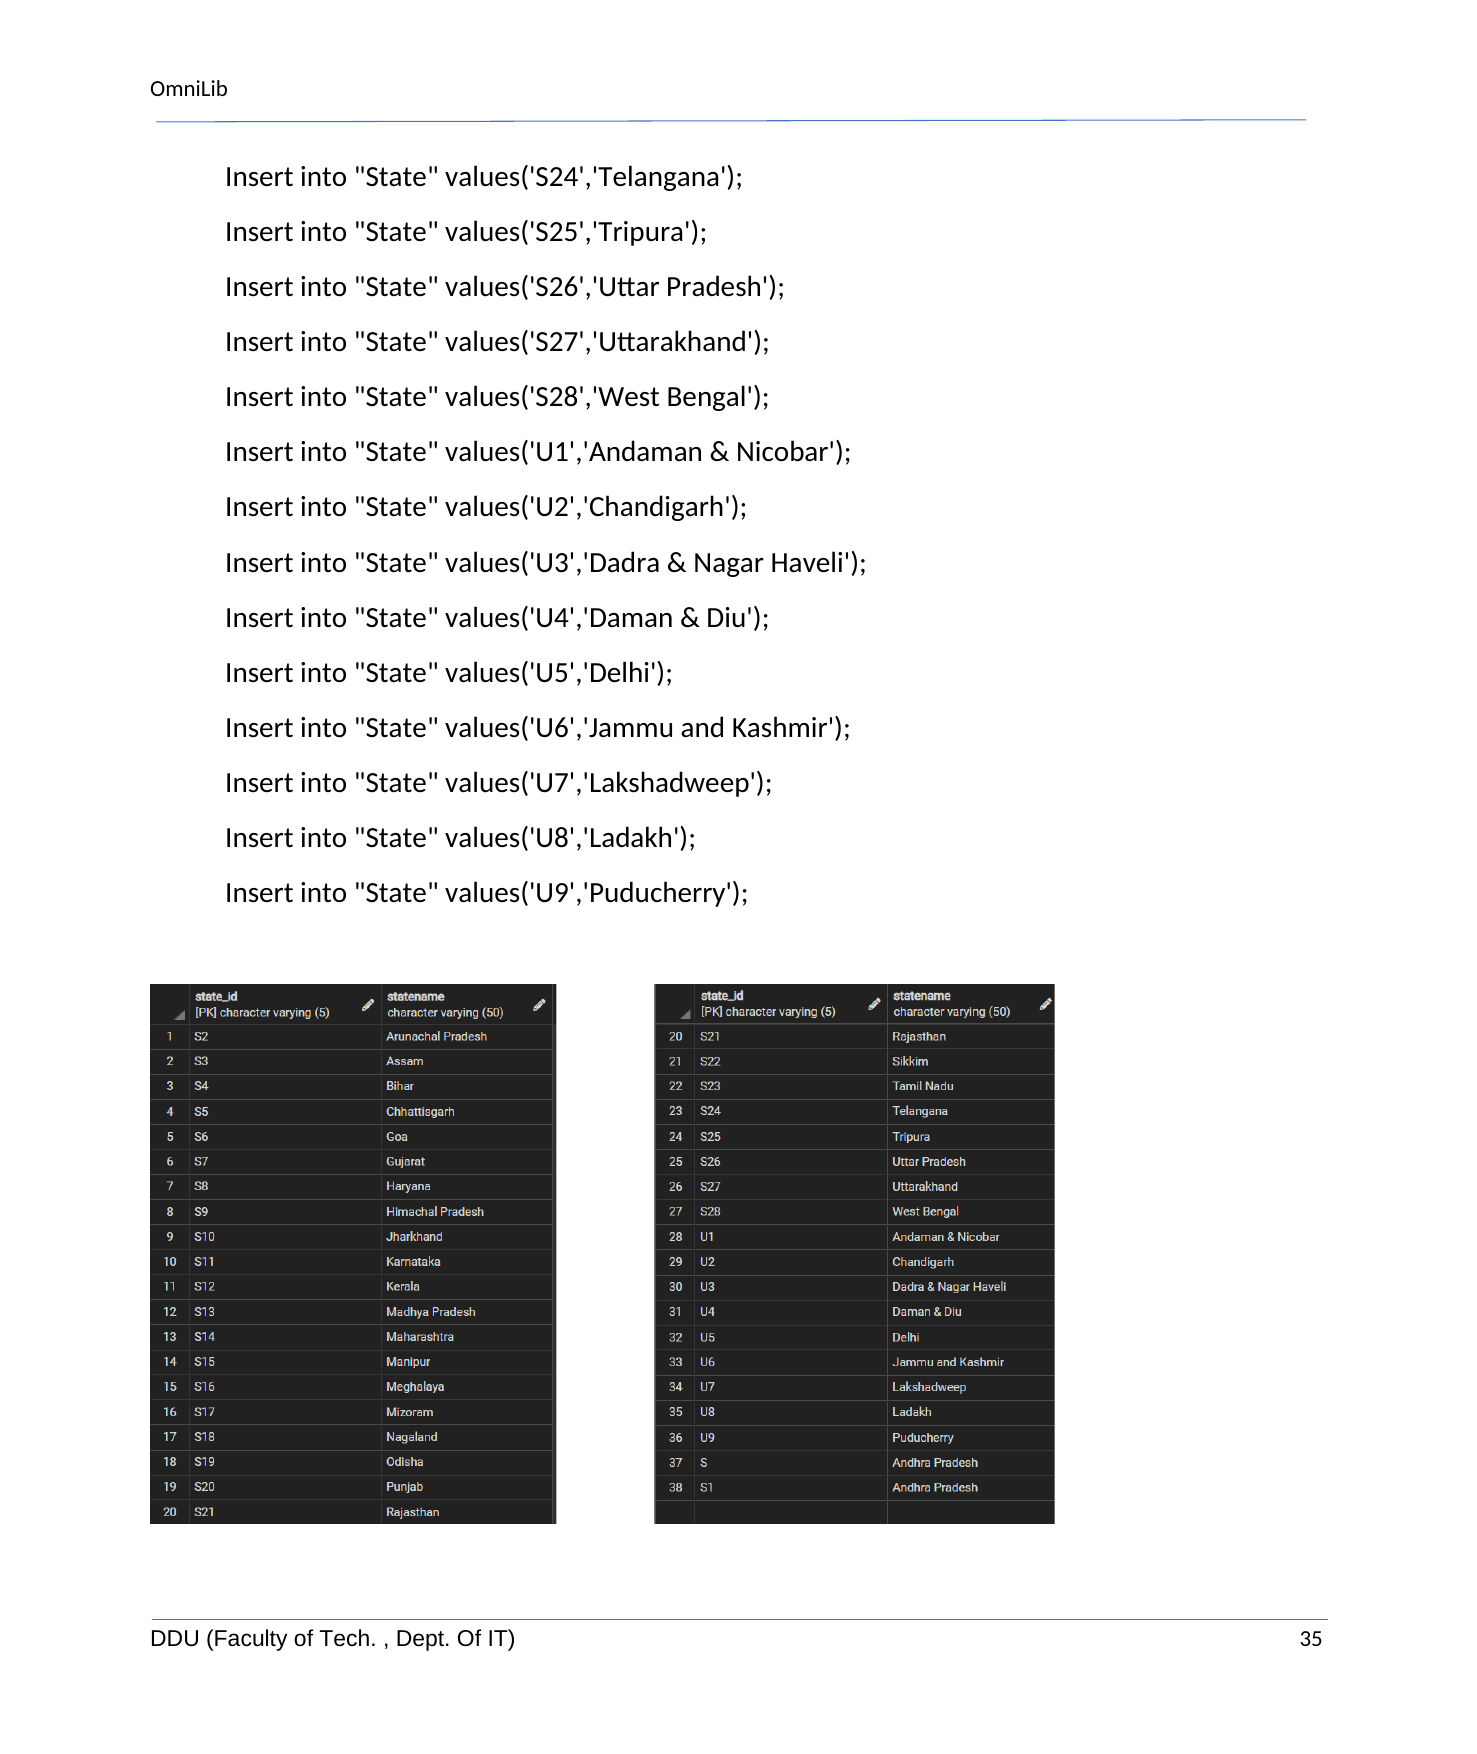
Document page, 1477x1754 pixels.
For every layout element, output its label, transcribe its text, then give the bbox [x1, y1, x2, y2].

text Insert into "State" values('U8','Ladakh'); [225, 819, 1326, 855]
text Insert into "State" values('U5','Delhi'); [225, 654, 1326, 689]
picture [150, 984, 557, 1524]
text Insert into "State" values('S28','West Bengal'); [225, 378, 1326, 414]
picture [654, 984, 1055, 1524]
text Insert into "State" values('U7','Lakshadweep'); [225, 764, 1326, 800]
text Insert into "State" values('U2','Chandigarh'); [225, 488, 1326, 524]
text Insert into "State" values('U1','Andaman & Nicobar'); [225, 433, 1326, 469]
text Insert into "State" values('U6','Jammu and Kashmir'); [225, 709, 1326, 744]
text Insert into "State" values('U4','Daman & Diu'); [225, 599, 1326, 634]
text Insert into "State" values('S27','Uttarakhand'); [225, 323, 1326, 359]
text Insert into "State" values('U3','Dadra & Nagar Haveli'); [225, 544, 1326, 579]
text Insert into "State" values('S24','Telangana'); [225, 158, 1326, 193]
text Insert into "State" values('S25','Tripura'); [225, 213, 1326, 249]
text Insert into "State" values('S26','Uttar Pradesh'); [225, 268, 1326, 304]
text Insert into "State" values('U9','Puducherry'); [225, 874, 1326, 910]
